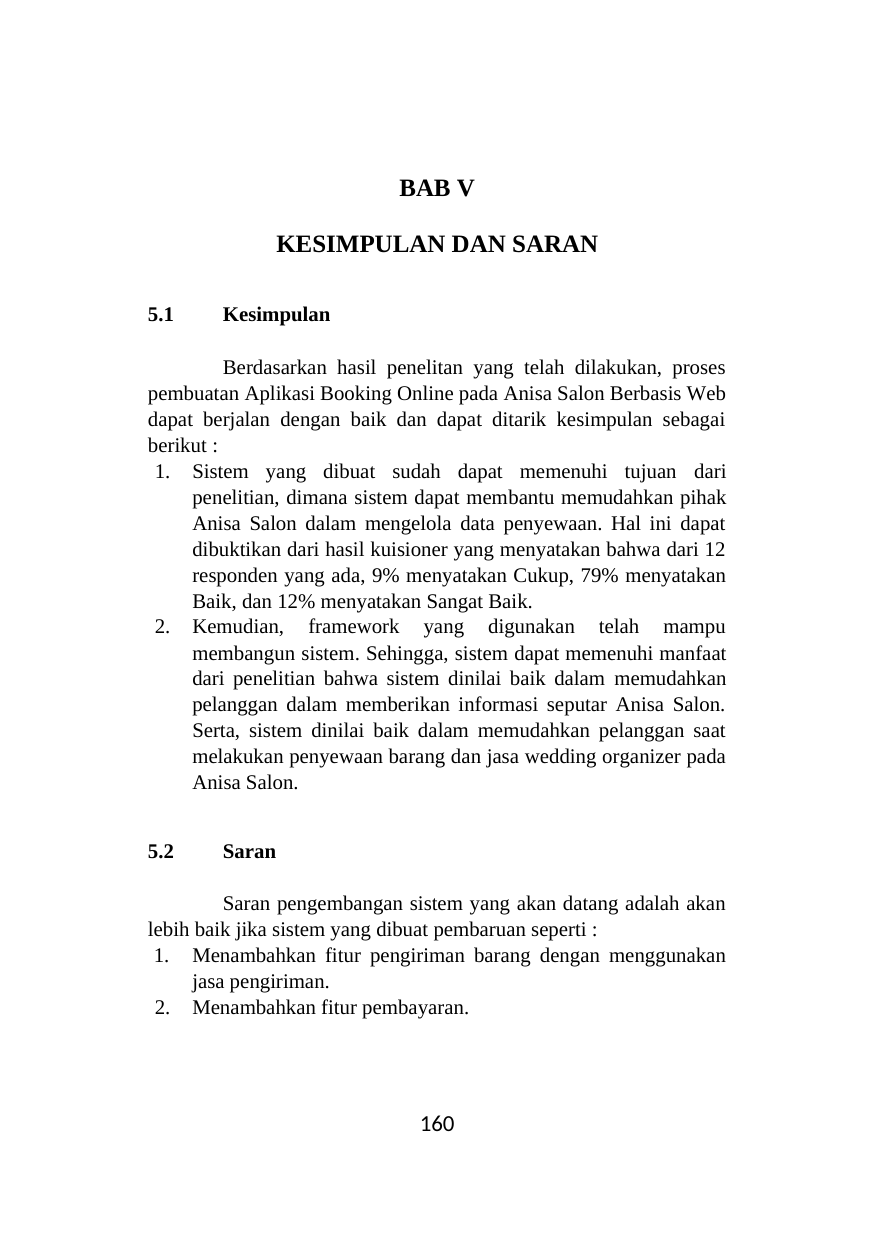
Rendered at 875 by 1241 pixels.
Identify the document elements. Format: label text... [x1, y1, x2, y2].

list Menambahkan fitur pembayaran. [154, 995, 726, 1019]
text Kesimpulan [148, 302, 726, 326]
list Kemudian, framework yang digunakan telah mampu membangun sistem. Sehingga, sistem dapat memenuhi manfaat dari penelitian bahwa sistem dinilai baik dalam memudahkan pelanggan dalam memberikan informasi seputar Anisa Salon. Serta, sistem dinilai baik dalam memudahkan pelanggan saat melakukan penyewaan barang dan jasa wedding organizer pada Anisa Salon. [154, 614, 726, 794]
list Berdasarkan hasil penelitan yang telah dilakukan, proses pembuatan Aplikasi Booking Online pada Anisa Salon Berbasis Web dapat berjalan dengan baik dan dapat ditarik kesimpulan sebagai berikut : [148, 355, 726, 457]
list Menambahkan fitur pengiriman barang dengan menggunakan jasa pengiriman. [153, 943, 726, 993]
list Saran pengembangan sistem yang akan datang adalah akan lebih baik jika sistem yang dibuat pembaruan seperti : [148, 891, 726, 941]
subtitle KESIMPULAN DAN SARAN [148, 229, 726, 257]
text Saran [148, 839, 726, 863]
subtitle BAB V [148, 173, 726, 201]
list Sistem yang dibuat sudah dapat memenuhi tujuan dari penelitian, dimana sistem dapat membantu memudahkan pihak Anisa Salon dalam mengelola data penyewaan. Hal ini dapat dibuktikan dari hasil kuisioner yang menyatakan bahwa dari 12 responden yang ada, 9% menyatakan Cukup, 79% menyatakan Baik, dan 12% menyatakan Sangat Baik. [154, 459, 726, 613]
